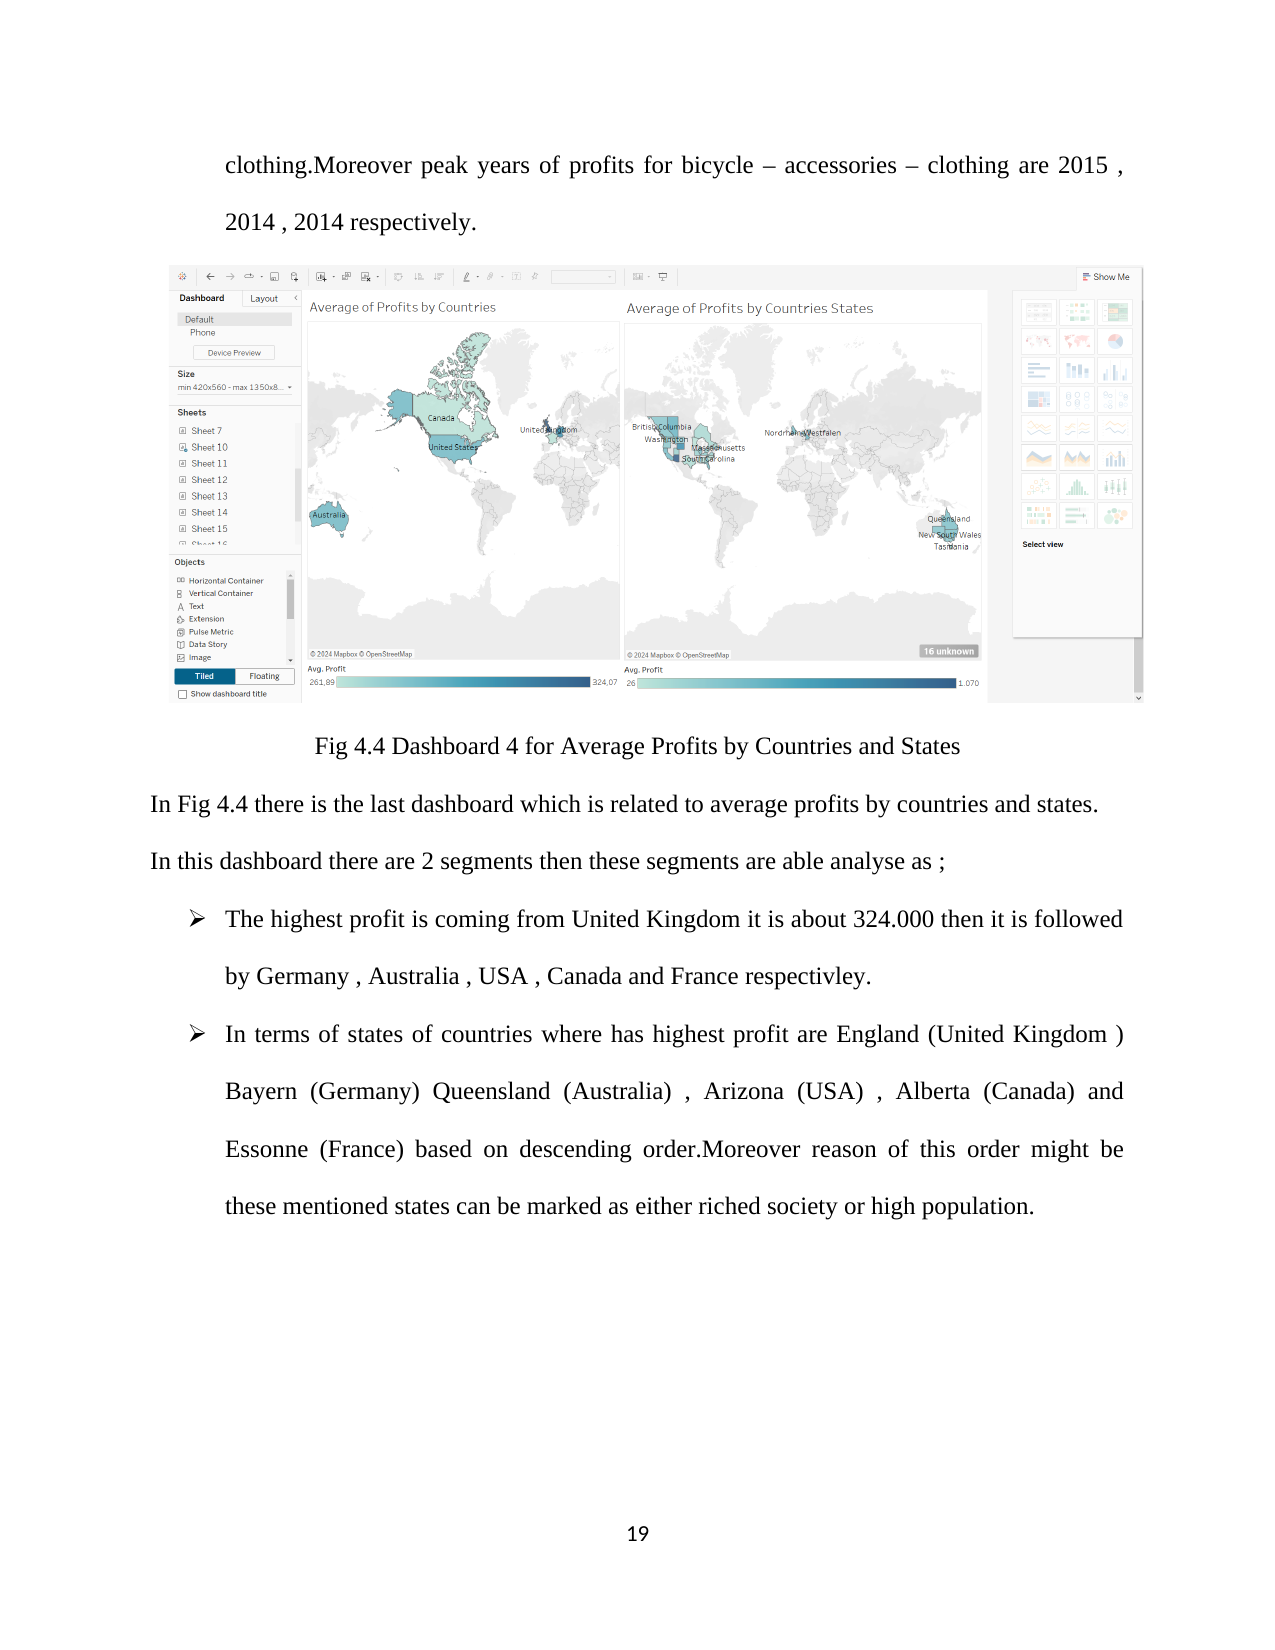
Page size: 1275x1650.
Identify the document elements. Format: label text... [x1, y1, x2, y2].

text Fig 4.4 Dashboard 4 for Average Profits by Countries and States [150, 265, 1125, 760]
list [187, 150, 1125, 236]
list The highest profit is coming from United Kingdom it is about 324.000 then it is followed by Germany , Australia , USA , Canada and France respectivley. [187, 904, 1125, 990]
text In this dashboard there are 2 segments then these segments are able analyse as ; [150, 846, 1125, 875]
list In terms of states of countries where has highest profit are England (United Kingdom ) Bayern (Germany) Queensland (Australia) , Arizona (USA) , Alberta (Canada) and Essonne (France) based on descending order.Moreover reason of this order might be these mentioned states can be marked as either riched society or high population. [187, 1019, 1125, 1220]
text In Fig 4.4 there is the last dashboard which is related to average profits by countries and states. [150, 789, 1125, 817]
